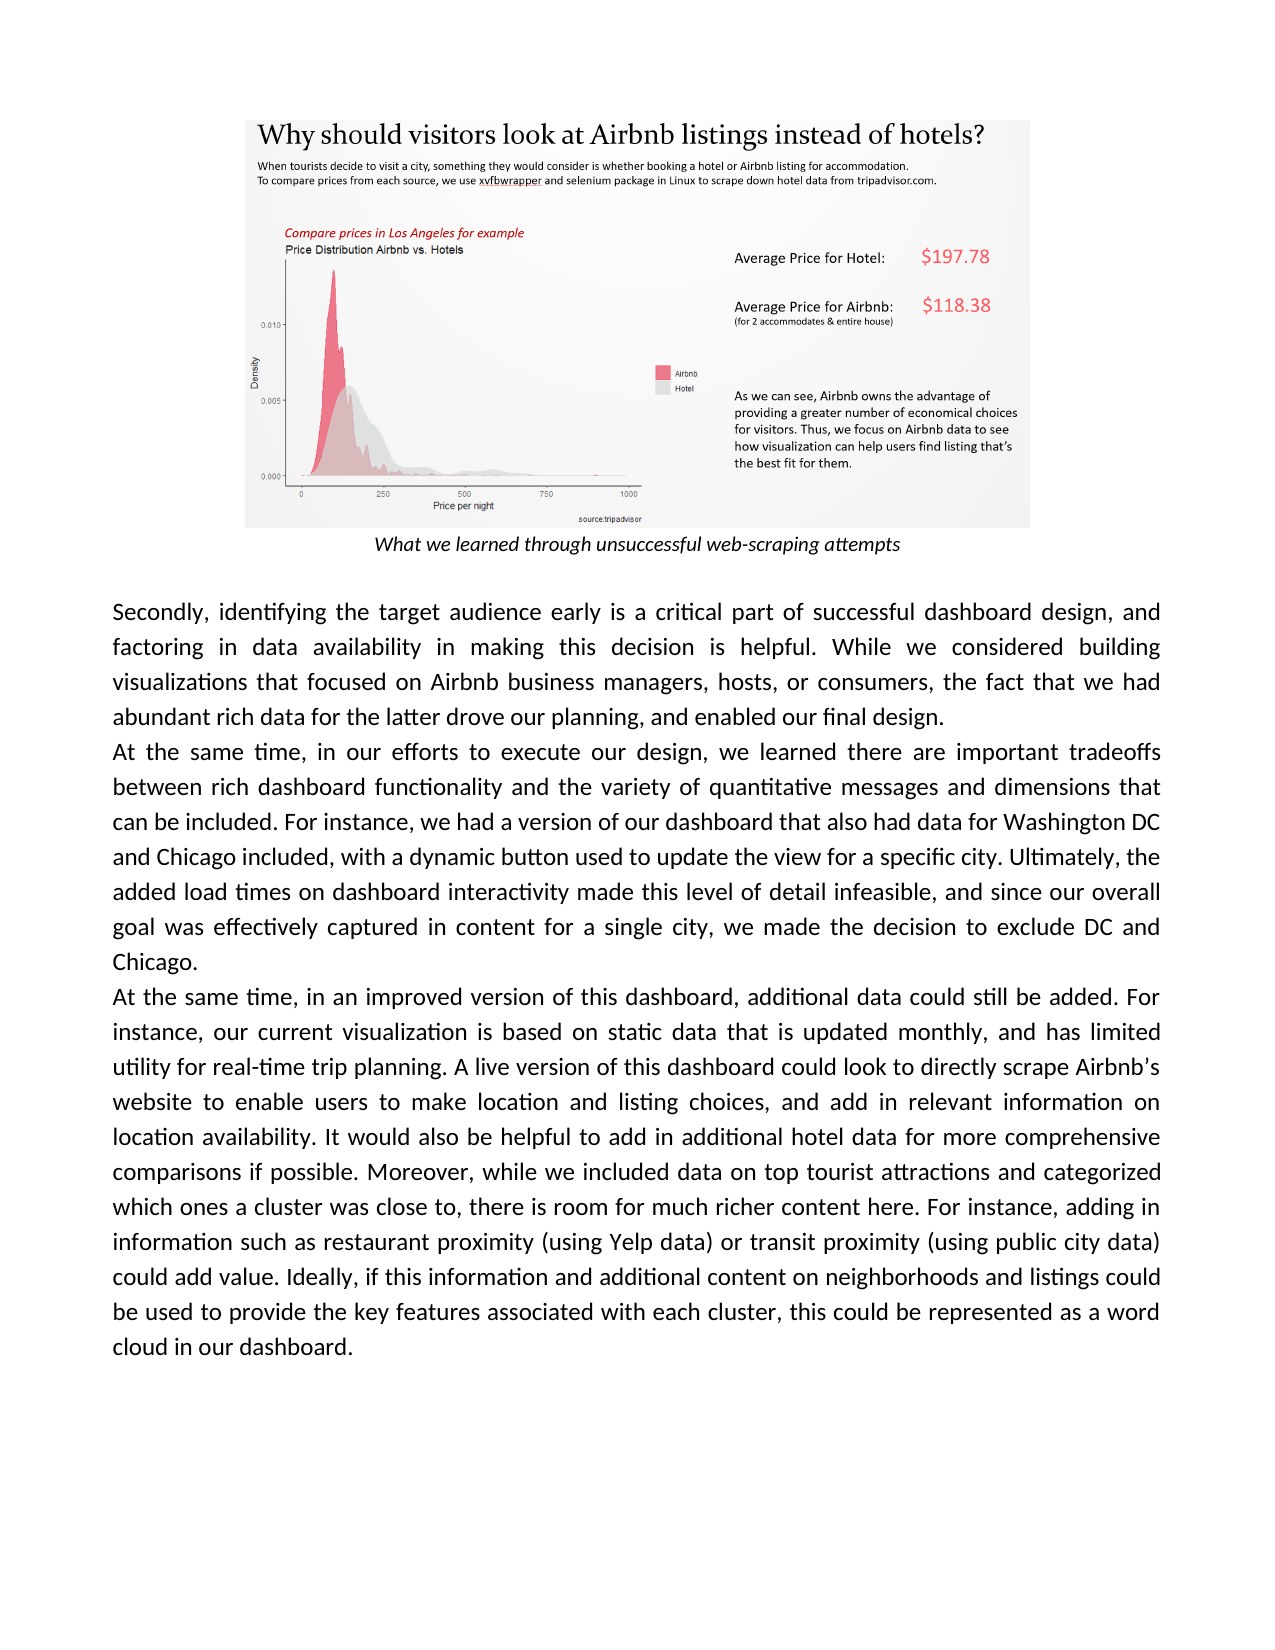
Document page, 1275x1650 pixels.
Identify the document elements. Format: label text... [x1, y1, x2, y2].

text What we learned through unsuccessful web-scraping attempts [112, 532, 1162, 557]
picture [245, 120, 1030, 528]
text At the same time, in our efforts to execute our design, we learned there are important tradeoffs between rich dashboard functionality and the variety of quantitative messages and dimensions that can be included. For instance, we had a version of our dashboard that also had data for Washington DC and Chicago included, with a dynamic button used to update the view for a specific city. Ultimately, the added load times on dashboard interactivity made this level of detail infeasible, and since our overall goal was effectively captured in content for a single city, we made the decision to exclude DC and Chicago. [112, 736, 1162, 976]
text Secondly, identifying the target audience early is a critical part of successful dashboard design, and factoring in data availability in making this decision is helpful. While we considered building visualizations that focused on Airbnb business managers, hosts, or consumers, the fact that we had abundant rich data for the latter drove our planning, and enabled our final design. [112, 596, 1162, 731]
text At the same time, in an improved version of this dashboard, additional data could still be added. For instance, our current visualization is based on static data that is updated monthly, and has limited utility for real-time trip planning. A live version of this dashboard could look to directly scrape Airbnb’s website to enable users to make location and listing choices, and add in relevant information on location availability. It would also be helpful to add in additional hotel data for more comprehensive comparisons if possible. Moreover, while we included data on top tourist attractions and categorized which ones a cluster was close to, there is room for much richer content here. For instance, adding in information such as restaurant proximity (using Yelp data) or transit proximity (using public city data) could add value. Ideally, if this information and additional content on neighborhoods and listings could be used to provide the key features associated with each cluster, this could be represented as a word cloud in our dashboard. [112, 981, 1162, 1361]
